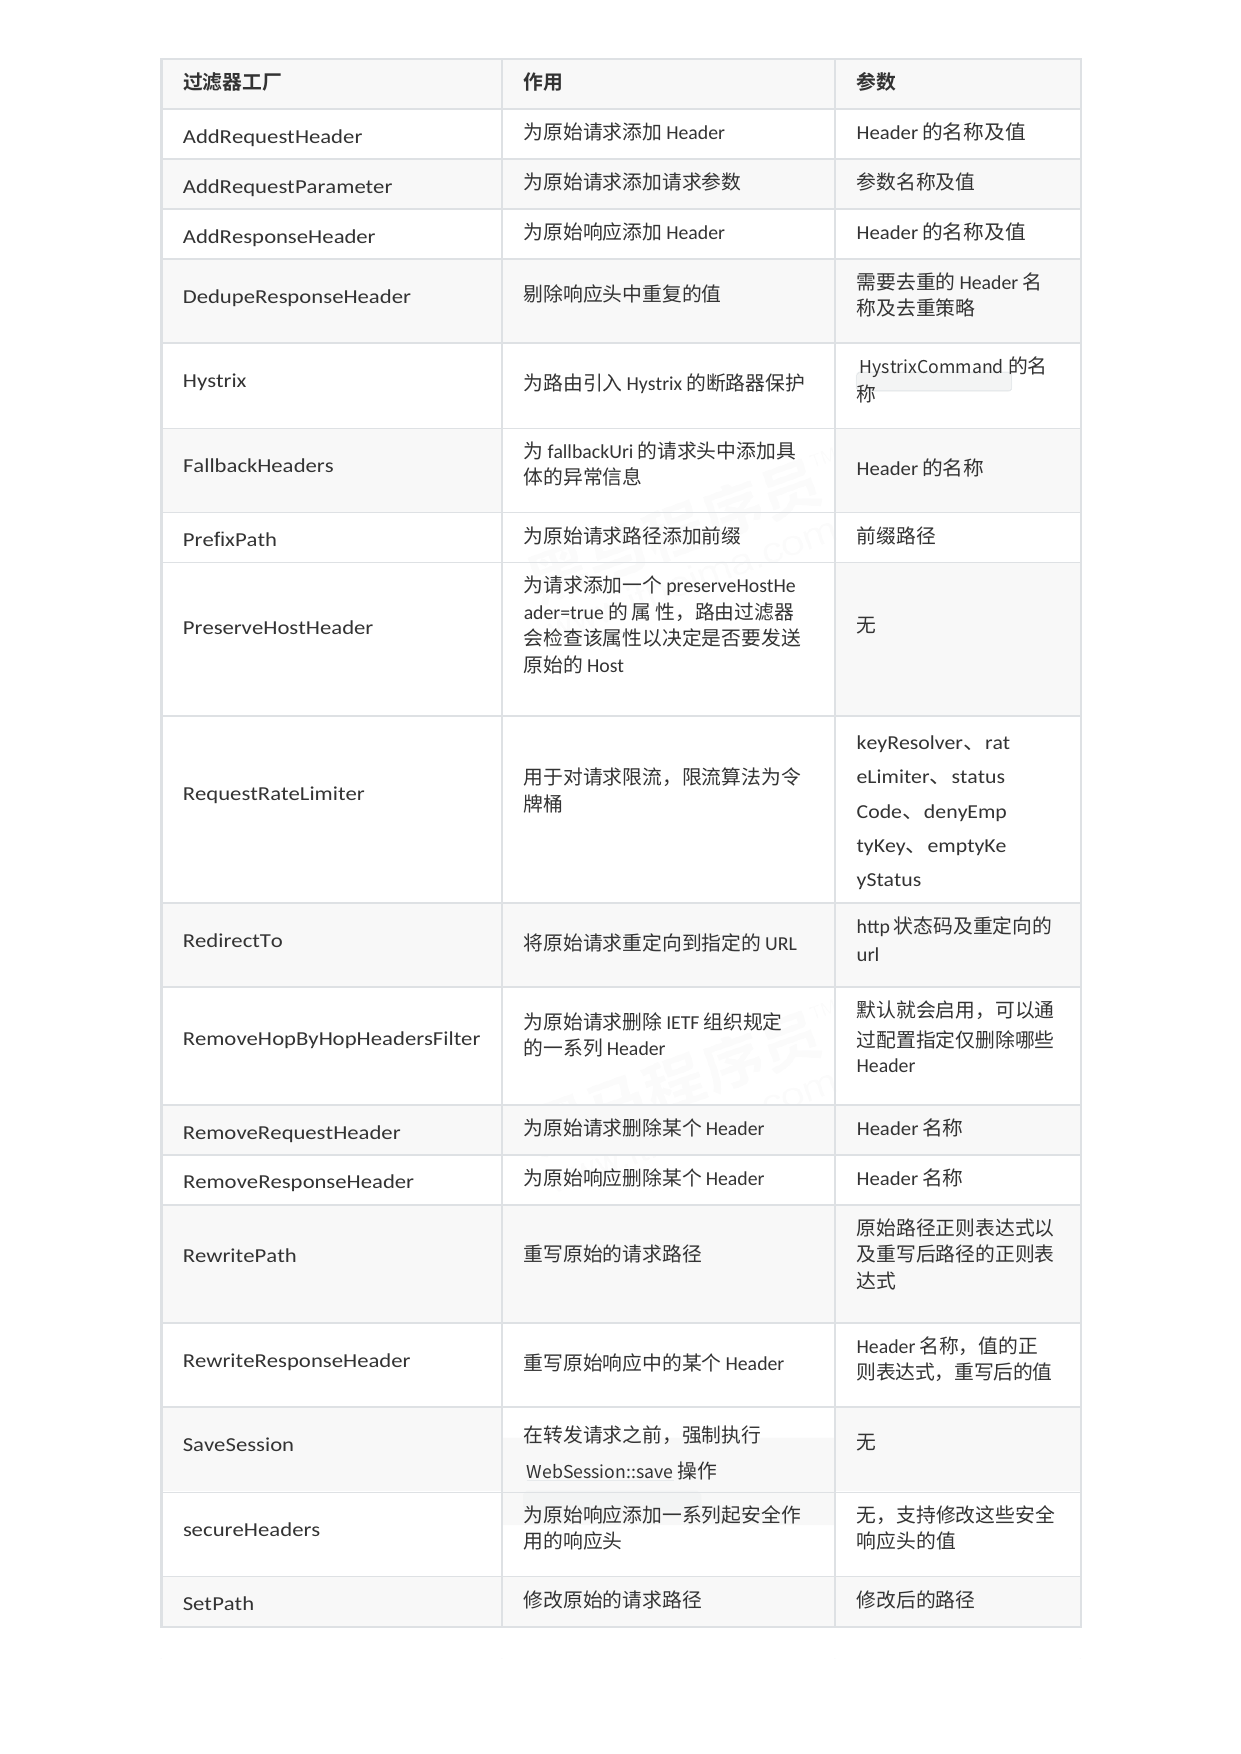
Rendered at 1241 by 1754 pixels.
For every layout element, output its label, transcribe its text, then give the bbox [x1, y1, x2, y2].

table_cell DedupeResponseHeader [163, 260, 501, 342]
table_cell AddRequestHeader [163, 110, 501, 158]
table_cell Header的名称及值 [836, 210, 1080, 258]
table_cell 剔除响应头中重复的值 [503, 260, 834, 342]
table_cell Header的名称及值 [836, 110, 1080, 158]
table_cell 重写原始响应中的某个Header [503, 1324, 834, 1406]
table_cell AddResponseHeader [163, 210, 501, 258]
table_header 过滤器工厂 [163, 60, 501, 108]
table_cell Header名称 [836, 1106, 1080, 1154]
table_cell RewritePath [163, 1206, 501, 1322]
table_cell 默认就会启用，可以通过配置指定仅删除哪些Header [836, 988, 1080, 1104]
table_cell 为原始请求添加Header [503, 110, 834, 158]
table_cell 无，支持修改这些安全响应头的值 [836, 1493, 1080, 1576]
table_cell keyResolver、rateLimiter、statusCode、denyEmptyKey、emptyKeyStatus [836, 717, 1080, 902]
table_cell 原始路径正则表达式以及重写后路径的正则表达式 [836, 1206, 1080, 1322]
table_cell SetPath [163, 1577, 501, 1626]
table_cell 需要去重的Header名称及去重策略 [836, 260, 1080, 342]
table_cell RequestRateLimiter [163, 717, 501, 902]
table_cell 为原始请求删除IETF组织规定的一系列Header [503, 988, 834, 1104]
table_cell 为路由引入Hystrix的断路器保护 [503, 344, 834, 427]
table_cell HystrixCommand 的名称 [836, 344, 1080, 427]
table_cell 为请求添加一个preserveHostHeader=true 的 属 性，路由过滤器会检查该属性以决定是否要发送原始的Host [503, 563, 834, 715]
table_cell 为原始响应删除某个Header [503, 1156, 834, 1204]
table_cell RemoveRequestHeader [163, 1106, 501, 1154]
table_cell 在转发请求之前，强制执行 WebSession::save 操作 [503, 1408, 834, 1491]
table_cell Hystrix [163, 344, 501, 427]
table_cell 用于对请求限流，限流算法为令牌桶 [503, 717, 834, 902]
table_cell 为原始响应添加Header [503, 210, 834, 258]
table_cell PreserveHostHeader [163, 563, 501, 715]
table_cell AddRequestParameter [163, 160, 501, 208]
table_cell RemoveHopByHopHeadersFilter [163, 988, 501, 1104]
table_cell RemoveResponseHeader [163, 1156, 501, 1204]
table_cell 无 [836, 1408, 1080, 1491]
table_cell RewriteResponseHeader [163, 1324, 501, 1406]
table_cell 修改后的路径 [836, 1577, 1080, 1626]
table_cell 修改原始的请求路径 [503, 1577, 834, 1626]
table_header 参数 [836, 60, 1080, 108]
table_cell 为原始请求添加请求参数 [503, 160, 834, 208]
table_cell http状态码及重定向的url [836, 904, 1080, 986]
table_cell 参数名称及值 [836, 160, 1080, 208]
table_cell 无 [836, 563, 1080, 715]
table_cell 为原始请求删除某个Header [503, 1106, 834, 1154]
table_cell 为原始请求路径添加前缀 [503, 513, 834, 562]
table_cell Header的名称 [836, 429, 1080, 512]
table_cell 为原始响应添加一系列起安全作用的响应头 [503, 1493, 834, 1576]
table_cell RedirectTo [163, 904, 501, 986]
table_header 作用 [503, 60, 834, 108]
table_cell 重写原始的请求路径 [503, 1206, 834, 1322]
table_cell Header名称，值的正 则表达式，重写后的值 [836, 1324, 1080, 1406]
table_cell FallbackHeaders [163, 429, 501, 512]
table_cell PreﬁxPath [163, 513, 501, 562]
table_cell 前缀路径 [836, 513, 1080, 562]
table_cell 将原始请求重定向到指定的URL [503, 904, 834, 986]
table_cell SaveSession [163, 1408, 501, 1491]
table_cell Header名称 [836, 1156, 1080, 1204]
table_cell 为fallbackUri的请求头中添加具体的异常信息 [503, 429, 834, 512]
table_cell secureHeaders [163, 1493, 501, 1576]
